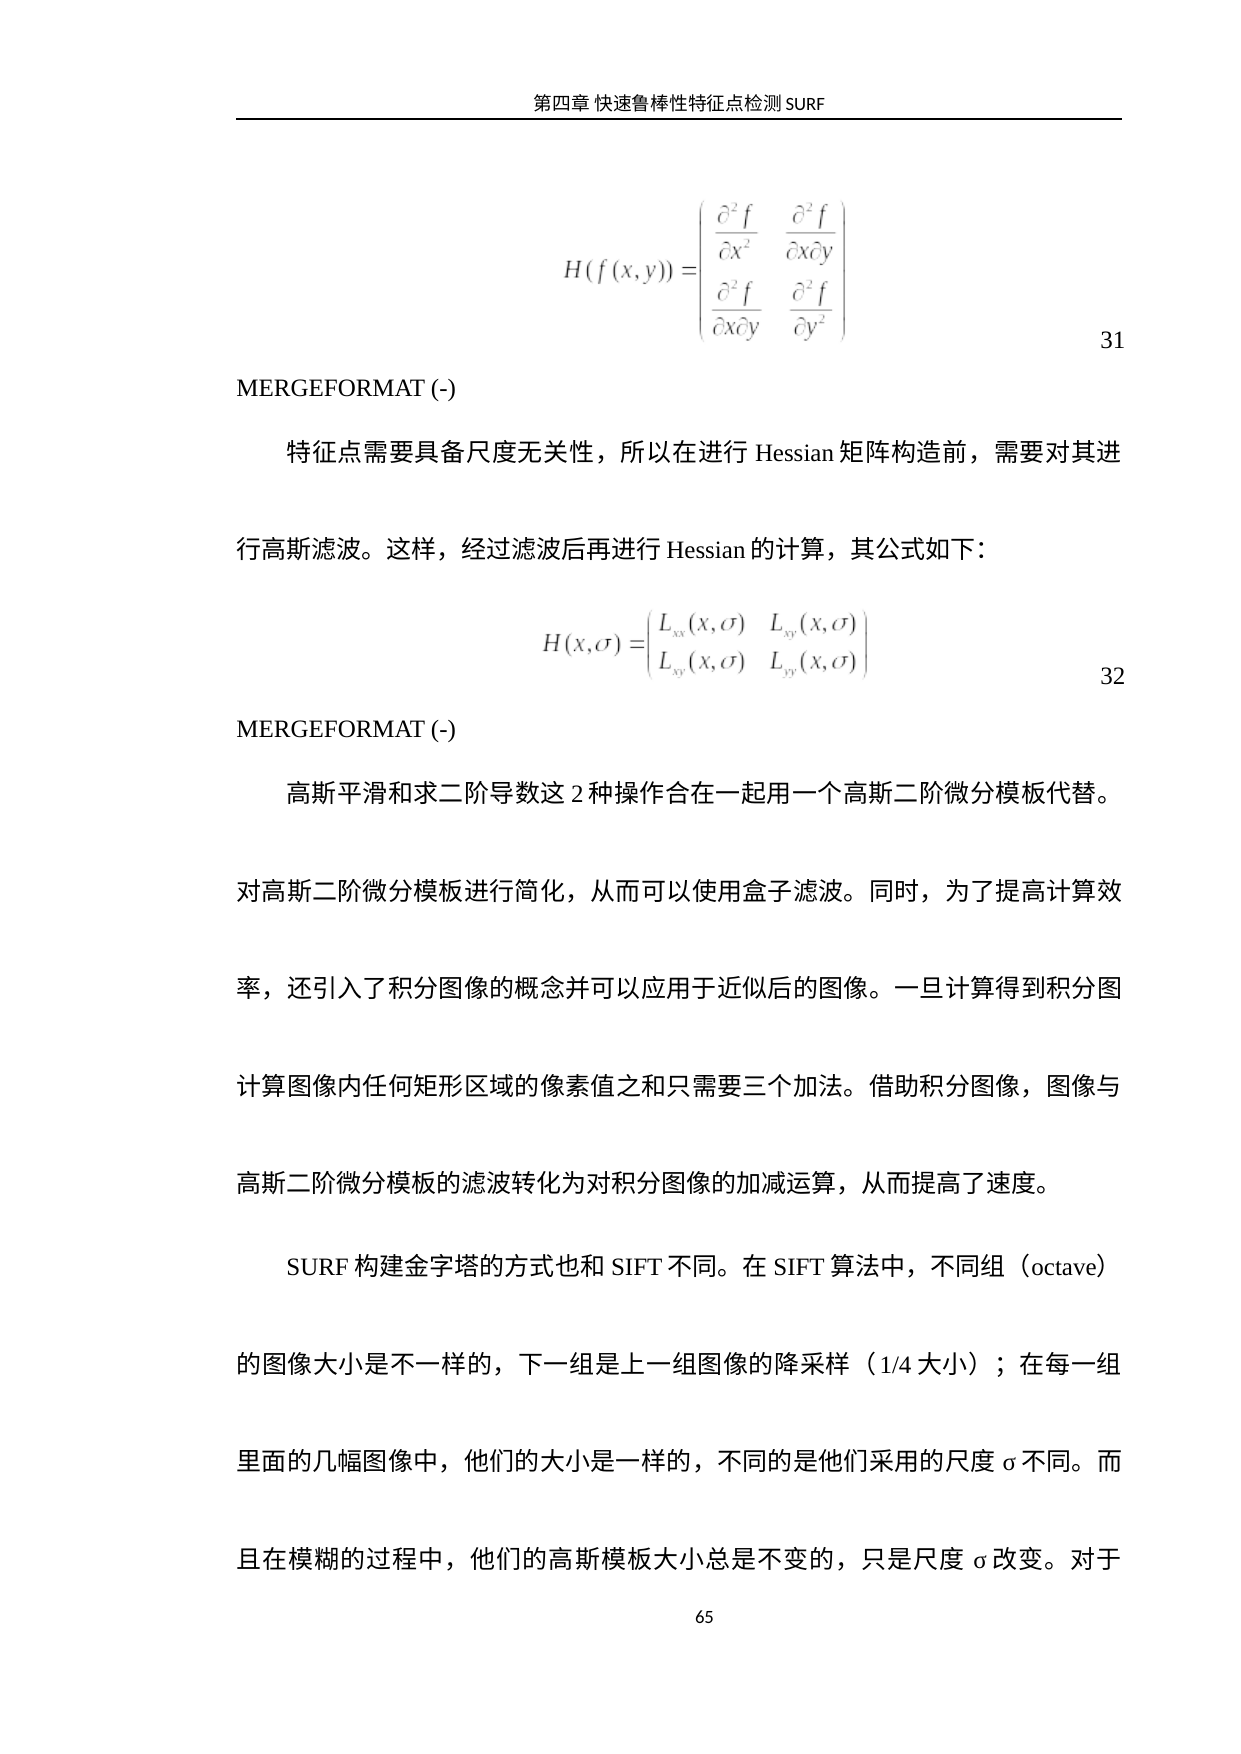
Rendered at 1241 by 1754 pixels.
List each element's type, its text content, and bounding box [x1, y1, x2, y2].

text 特征点需要具备尺度无关性，所以在进行Hessian矩阵构造前，需要对其进行高斯滤波。这样，经过滤波后再进行Hessian的计算，其公式如下： [236, 418, 1122, 580]
text 高斯平滑和求二阶导数这2种操作合在一起用一个高斯二阶微分模板代替。对高斯二阶微分模板进行简化，从而可以使用盒子滤波。同时，为了提高计算效率，还引入了积分图像的概念并可以应用于近似后的图像。一旦计算得到积分图，计算图像内任何矩形区域的像素值之和只需要三个加法。借助积分图像，图像与高斯二阶微分模板的滤波转化为对积分图像的加减运算，从而提高了速度。 [236, 759, 1122, 1214]
